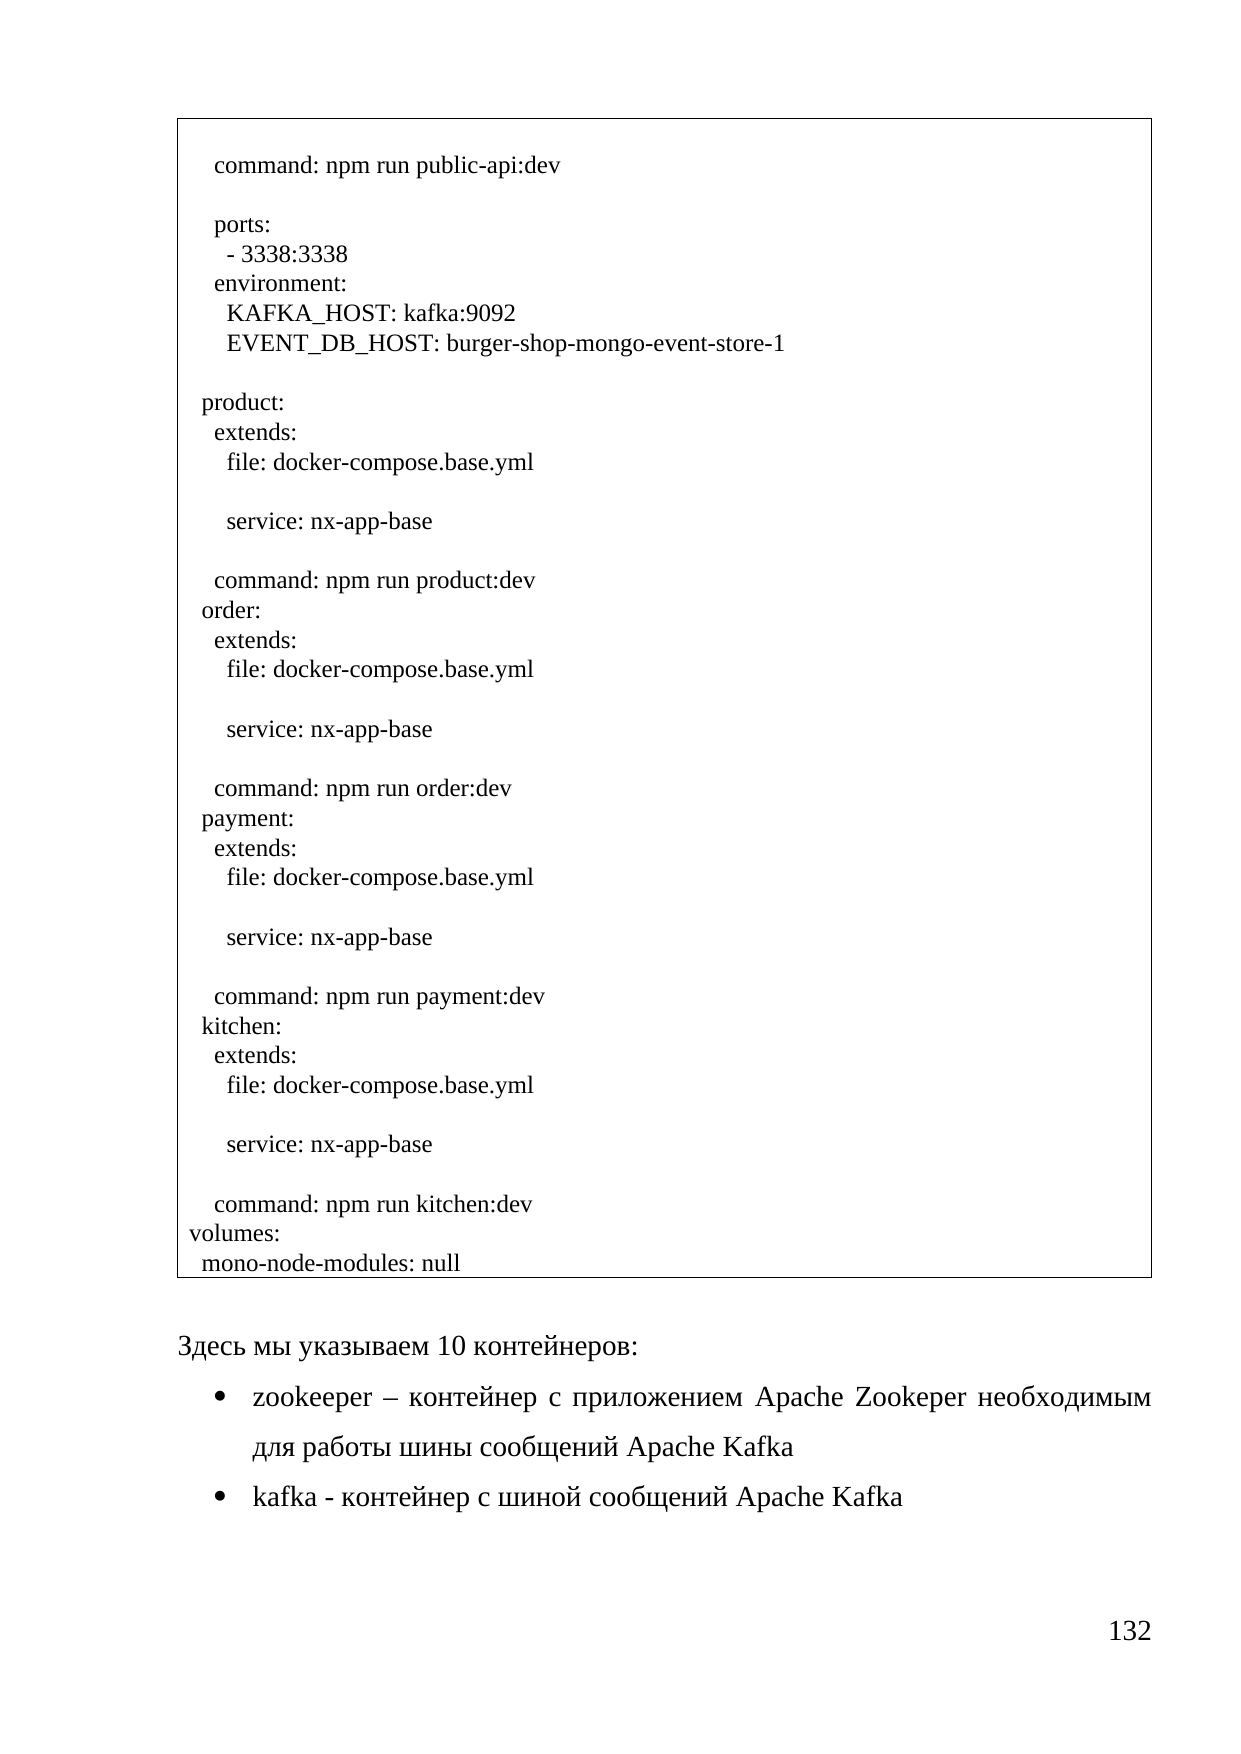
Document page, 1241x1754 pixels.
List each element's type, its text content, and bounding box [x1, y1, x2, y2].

text Здесь мы указываем 10 контейнеров: [177, 1328, 1152, 1362]
list zookeeper – контейнер с приложением Apache Zookeper необходимым для работы шины сообщений Apache Kafka [215, 1379, 1152, 1463]
list kafka - контейнер с шиной сообщений Apache Kafka [215, 1479, 1152, 1513]
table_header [178, 119, 1151, 1277]
